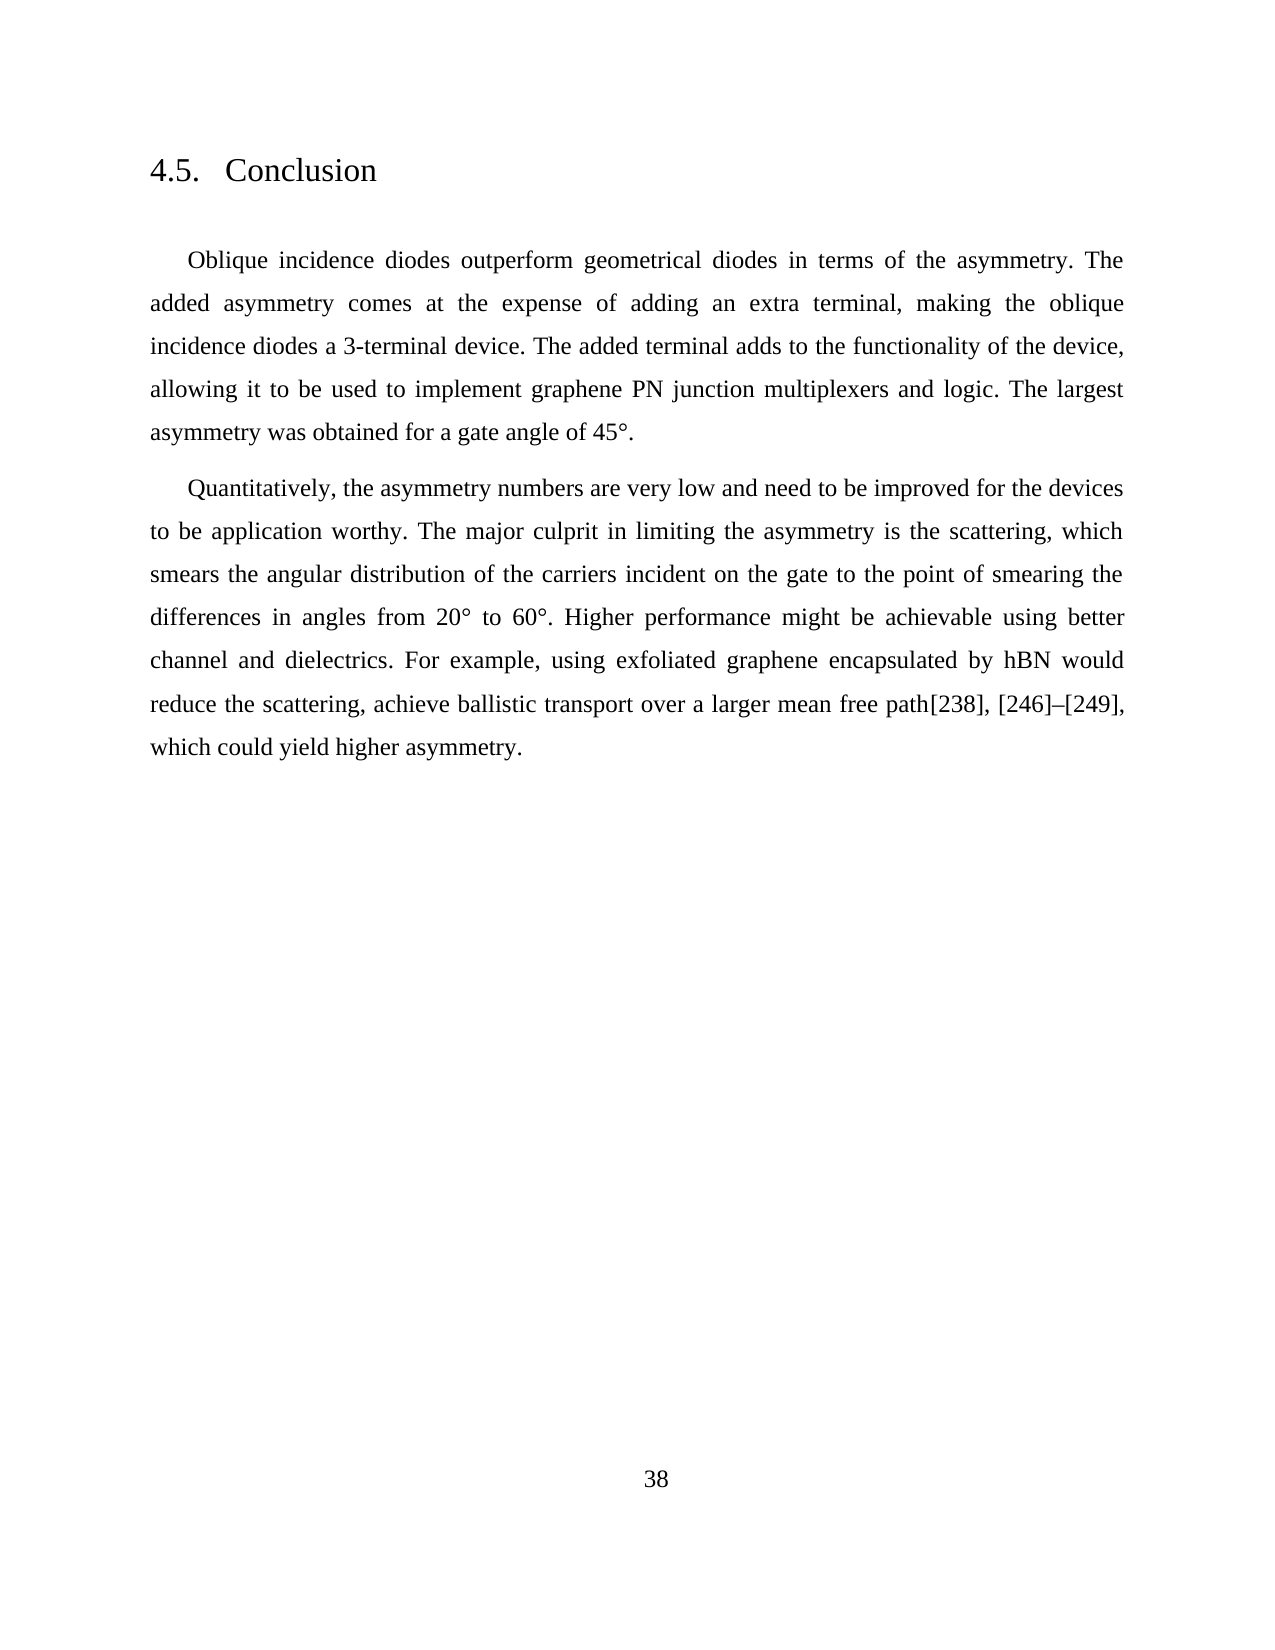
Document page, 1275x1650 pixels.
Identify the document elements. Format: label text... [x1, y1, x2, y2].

text Oblique incidence diodes outperform geometrical diodes in terms of the asymmetry. The added asymmetry comes at the expense of adding an extra terminal, making the oblique incidence diodes a 3-terminal device. The added terminal adds to the functionality of the device, allowing it to be used to implement graphene PN junction multiplexers and logic. The largest asymmetry was obtained for a gate angle of 45°. [150, 245, 1125, 446]
subtitle Conclusion [150, 150, 1125, 188]
text Quantitatively, the asymmetry numbers are very low and need to be improved for the devices to be application worthy. The major culprit in limiting the asymmetry is the scattering, which smears the angular distribution of the carriers incident on the gate to the point of smearing the differences in angles from 20° to 60°. Higher performance might be achievable using better channel and dielectrics. For example, using exfoliated graphene encapsulated by hBN would reduce the scattering, achieve ballistic transport over a larger mean free path[238], [246]–[249], which could yield higher asymmetry. [150, 473, 1125, 761]
